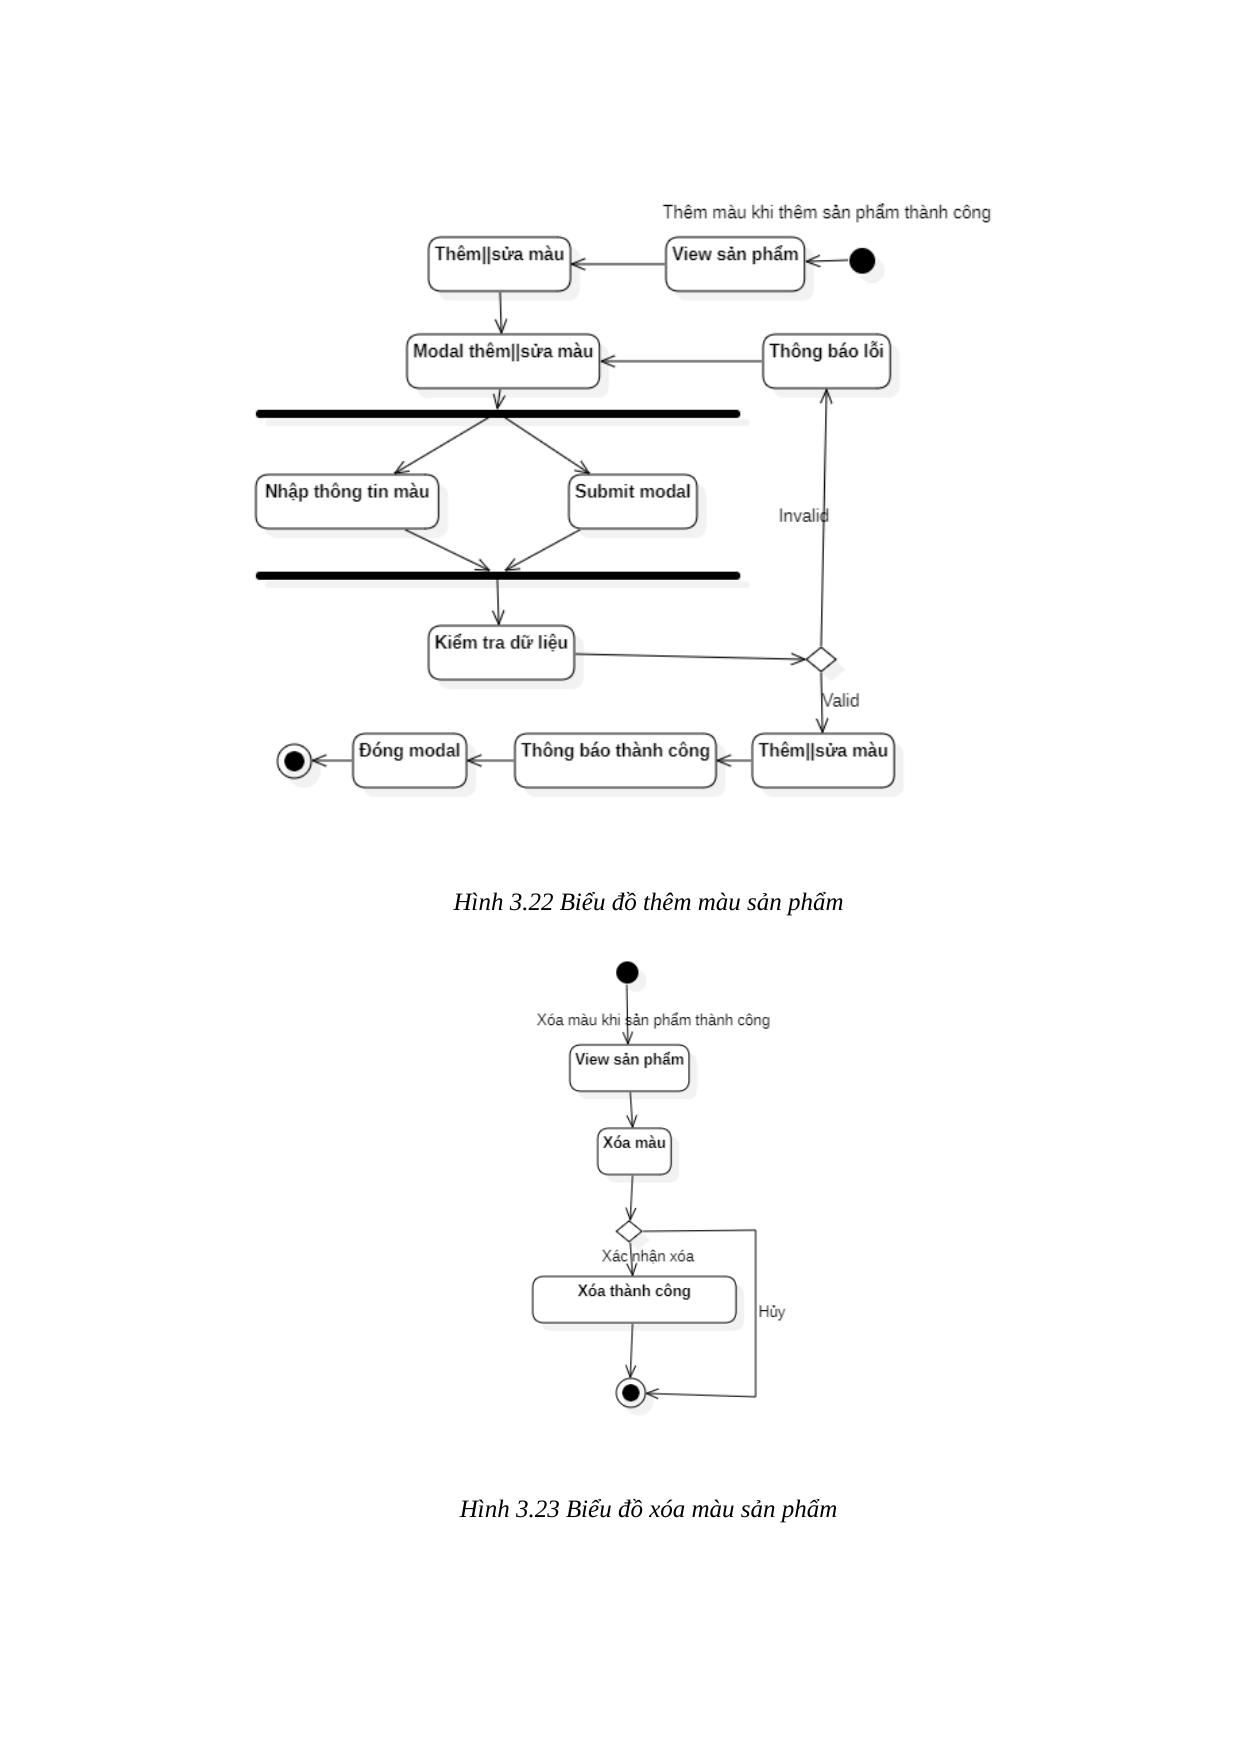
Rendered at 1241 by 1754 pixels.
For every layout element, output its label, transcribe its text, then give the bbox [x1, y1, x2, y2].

picture [462, 928, 837, 1478]
picture [190, 147, 1109, 870]
